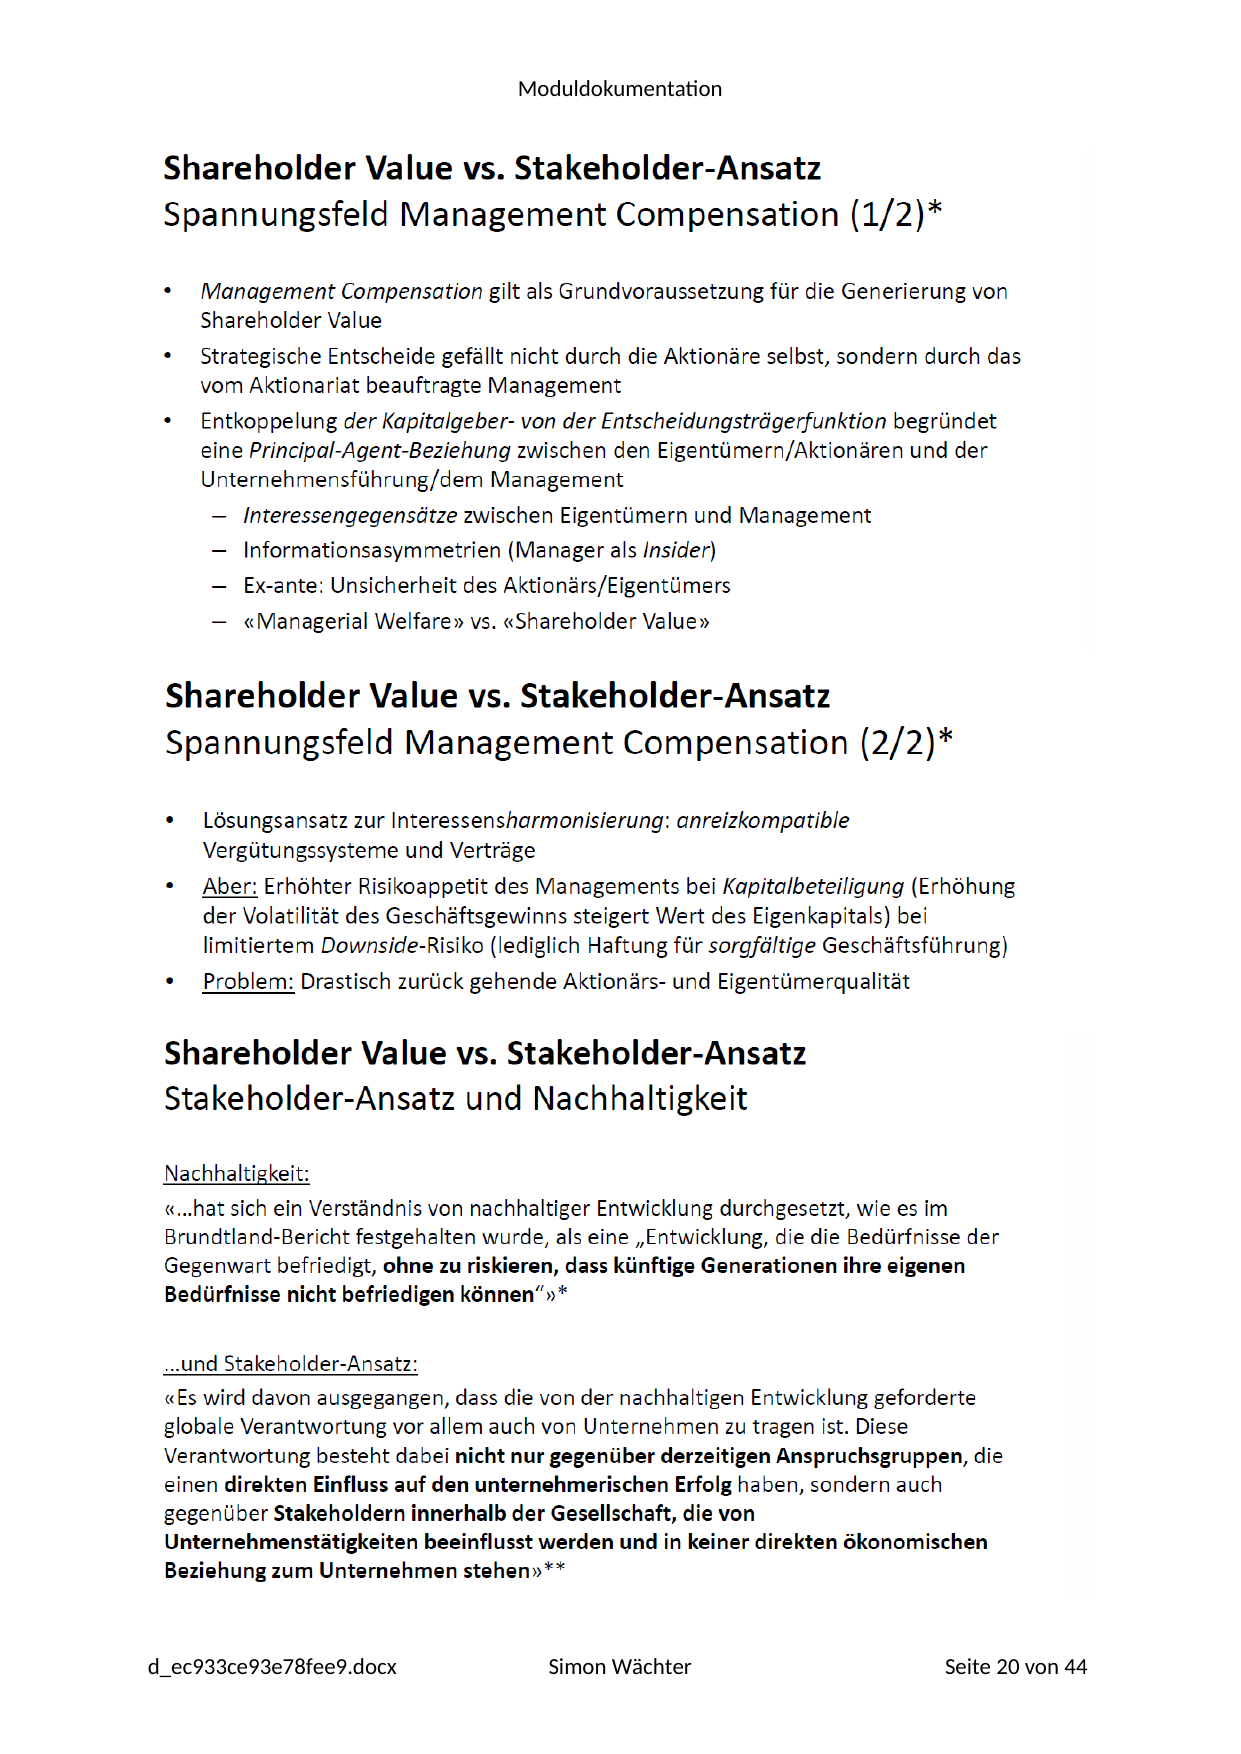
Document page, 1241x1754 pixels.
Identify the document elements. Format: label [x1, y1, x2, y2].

picture [147, 147, 1093, 654]
picture [147, 672, 1093, 1014]
picture [147, 1032, 1093, 1601]
